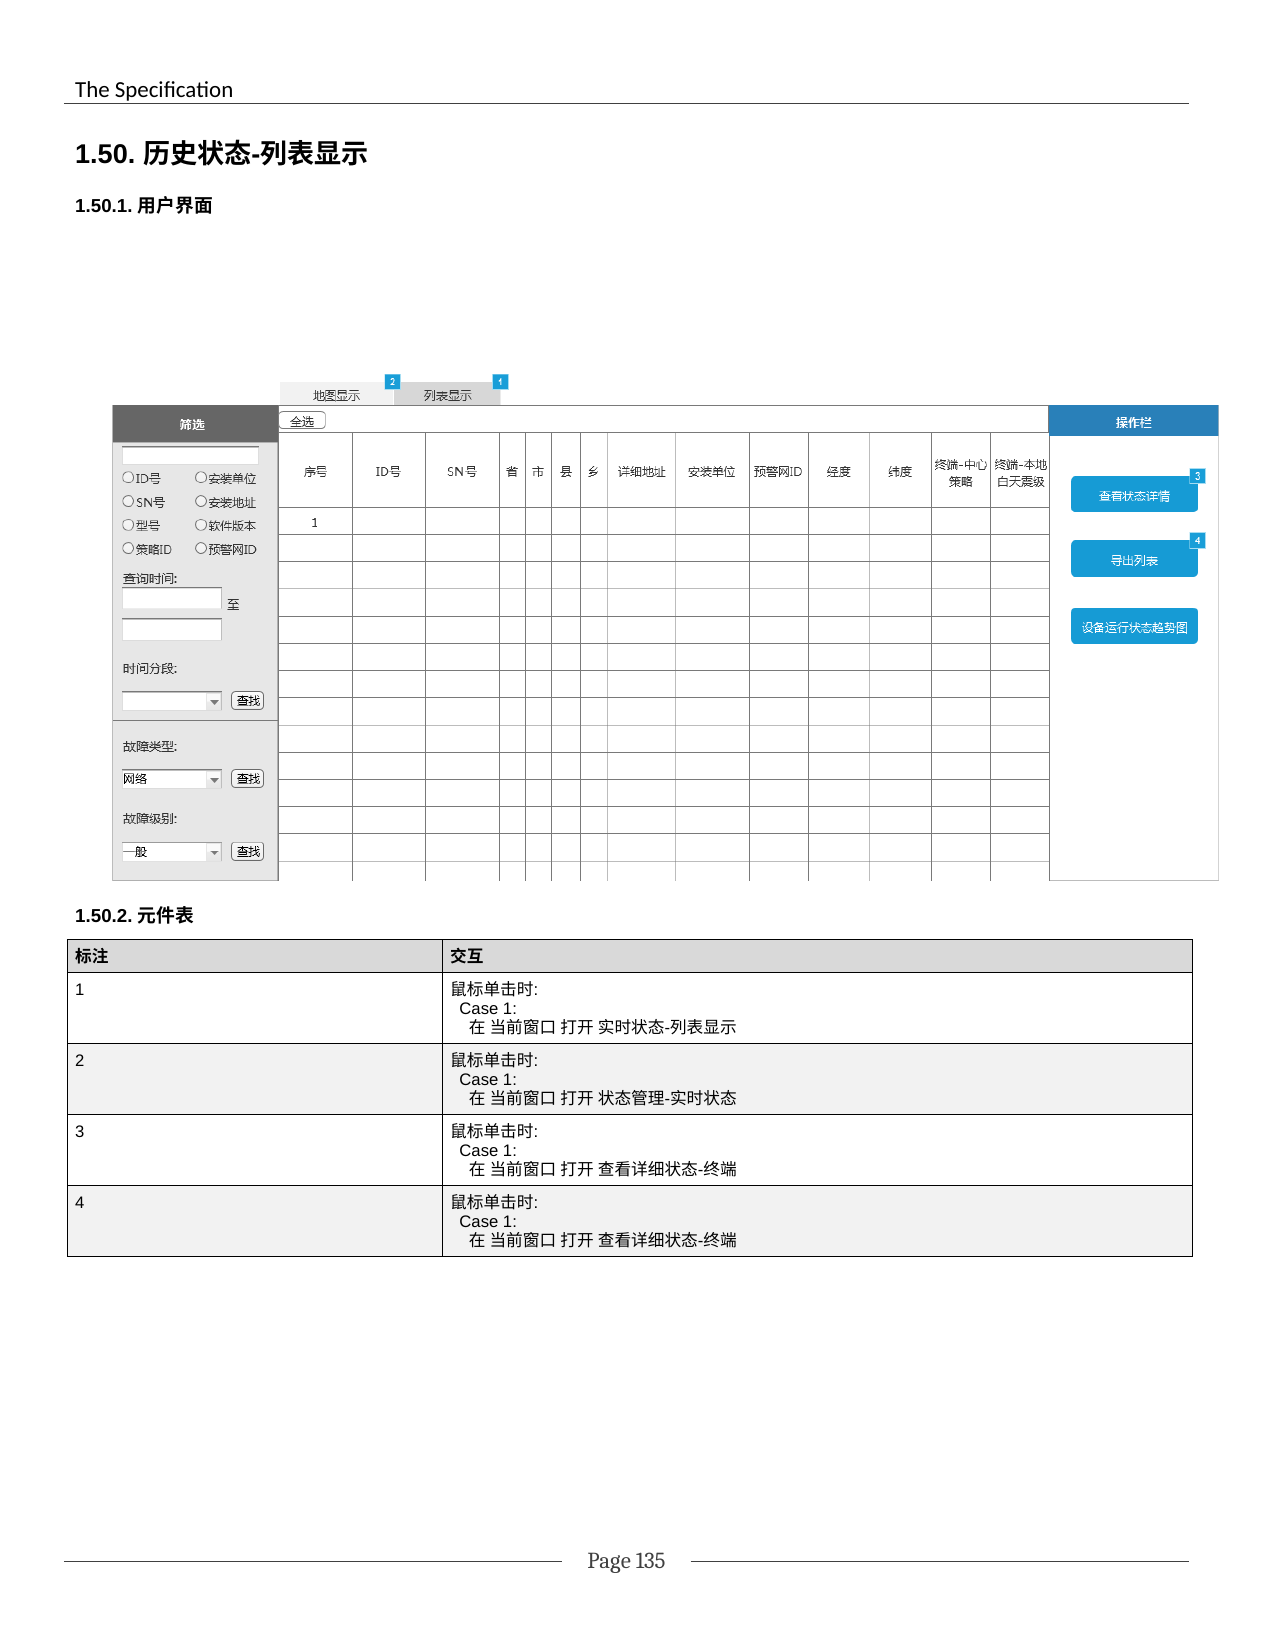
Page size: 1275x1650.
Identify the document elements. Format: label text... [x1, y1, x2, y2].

subtitle 元件表 [75, 905, 1200, 927]
table_header 标注 [68, 940, 442, 972]
table_cell 3 [68, 1115, 442, 1185]
table_cell 鼠标单击时: Case 1: 在 当前窗口 打开 查看详细状态-终端 [443, 1115, 1192, 1185]
subtitle 历史状态-列表显示 [75, 138, 1200, 169]
subtitle 用户界面 [75, 194, 1200, 216]
table_cell 4 [68, 1186, 442, 1256]
table_cell 鼠标单击时: Case 1: 在 当前窗口 打开 查看详细状态-终端 [443, 1186, 1192, 1256]
table_cell 鼠标单击时: Case 1: 在 当前窗口 打开 状态管理-实时状态 [443, 1044, 1192, 1114]
table_cell 鼠标单击时: Case 1: 在 当前窗口 打开 实时状态-列表显示 [443, 973, 1192, 1043]
table_cell 2 [68, 1044, 442, 1114]
table_header 交互 [443, 940, 1192, 972]
table_cell 1 [68, 973, 442, 1043]
